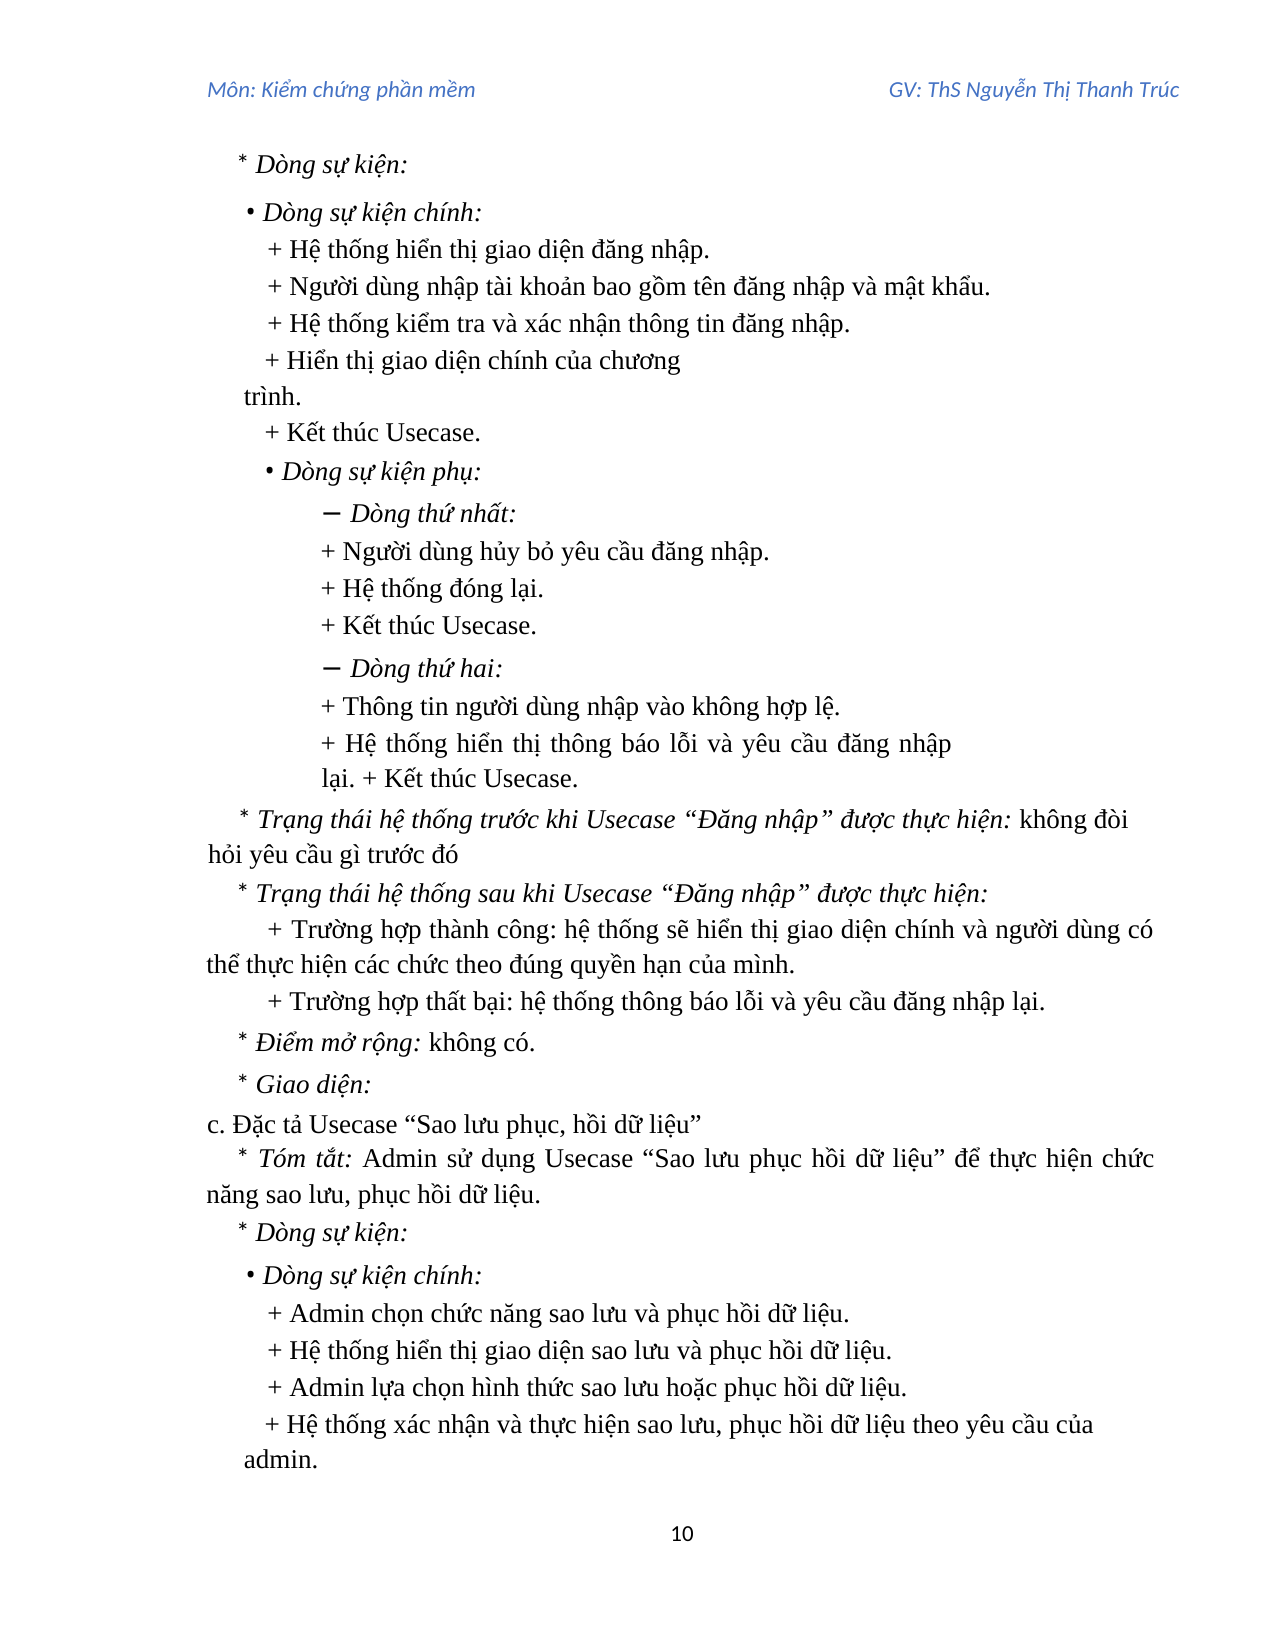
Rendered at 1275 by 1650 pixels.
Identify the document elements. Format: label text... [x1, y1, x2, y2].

text + Kết thúc Usecase. [244, 416, 722, 447]
text + Admin lựa chọn hình thức sao lưu hoặc phục hồi dữ liệu. [267, 1371, 1156, 1402]
text + Thông tin người dùng nhập vào không hợp lệ. [320, 690, 1156, 721]
text * Giao diện: [236, 1067, 1157, 1100]
text * Trạng thái hệ thống trước khi Usecase “Đăng nhập” được thực hiện: không đòi hỏi yêu cầu gì trước đó [208, 802, 1157, 869]
text + Trường hợp thất bại: hệ thống thông báo lỗi và yêu cầu đăng nhập lại. [267, 985, 1156, 1016]
text * Dòng sự kiện: [236, 1215, 1157, 1248]
text − Dòng thứ hai: [320, 648, 1157, 685]
subtitle c. Đặc tả Usecase “Sao lưu phục, hồi dữ liệu” [207, 1108, 1157, 1139]
text • Dòng sự kiện phụ: [244, 451, 722, 488]
text * Trạng thái hệ thống sau khi Usecase “Đăng nhập” được thực hiện: [236, 876, 1157, 909]
text + Hệ thống hiển thị giao diện sao lưu và phục hồi dữ liệu. [267, 1334, 1156, 1365]
text + Hệ thống hiển thị thông báo lỗi và yêu cầu đăng nhập lại. + Kết thúc Usecase. [320, 727, 952, 793]
text * Điểm mở rộng: không có. [236, 1026, 1157, 1059]
text − Dòng thứ nhất: [320, 494, 1157, 531]
text • Dòng sự kiện chính: [245, 1256, 1157, 1293]
text + Hệ thống xác nhận và thực hiện sao lưu, phục hồi dữ liệu theo yêu cầu của admin. [244, 1408, 1153, 1475]
text + Hệ thống kiểm tra và xác nhận thông tin đăng nhập. [267, 307, 1156, 338]
text + Hiển thị giao diện chính của chương trình. [244, 344, 722, 411]
text * Dòng sự kiện: [206, 148, 1156, 181]
text + Người dùng hủy bỏ yêu cầu đăng nhập. [320, 535, 1156, 566]
text + Trường hợp thành công: hệ thống sẽ hiển thị giao diện chính và người dùng có thể thực hiện các chức theo đúng quyền hạn của mình. [206, 913, 1156, 979]
text + Người dùng nhập tài khoản bao gồm tên đăng nhập và mật khẩu. [267, 270, 1156, 301]
text + Hệ thống đóng lại. [320, 572, 1156, 603]
text • Dòng sự kiện chính: [245, 192, 1157, 229]
text + Hệ thống hiển thị giao diện đăng nhập. [267, 233, 1156, 264]
text * Tóm tắt: Admin sử dụng Usecase “Sao lưu phục hồi dữ liệu” để thực hiện chức năng sao lưu, phục hồi dữ liệu. [206, 1141, 1156, 1209]
text + Admin chọn chức năng sao lưu và phục hồi dữ liệu. [267, 1297, 1156, 1328]
text + Kết thúc Usecase. [320, 609, 1156, 640]
